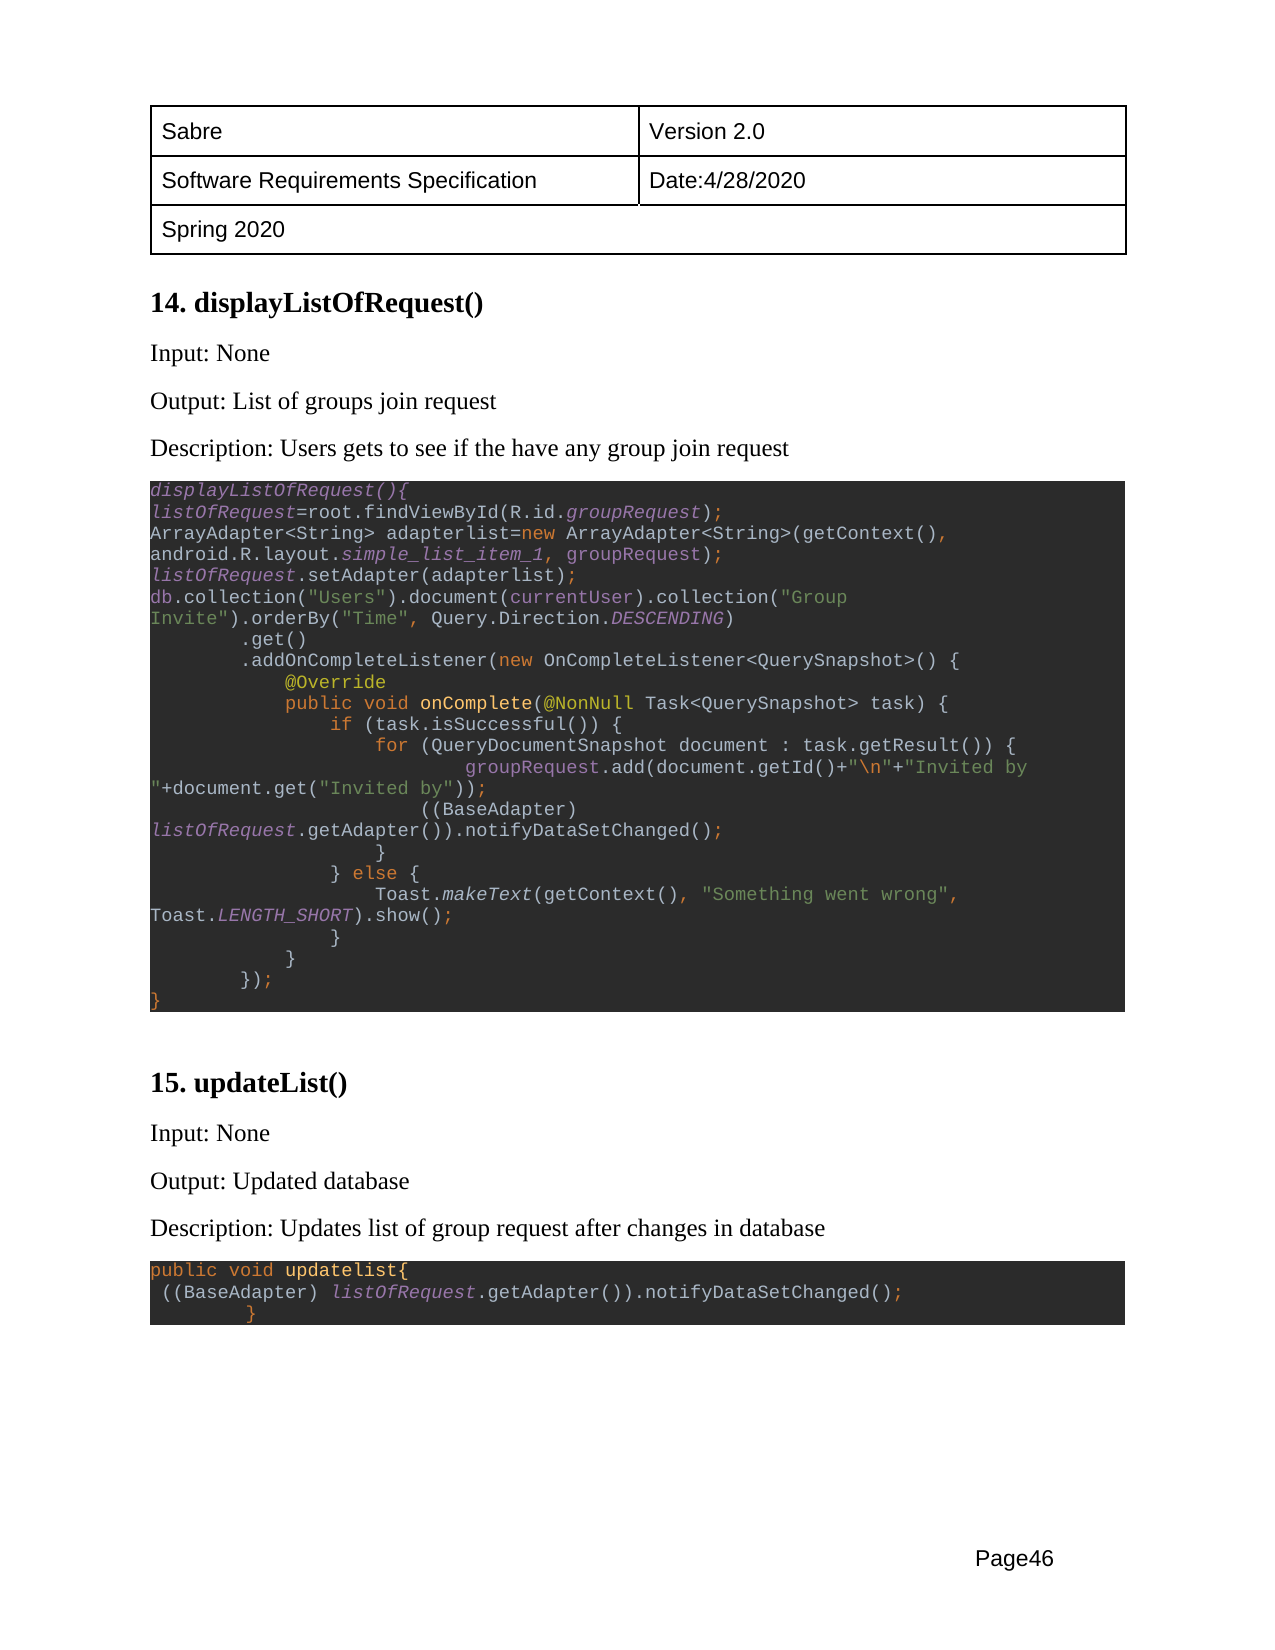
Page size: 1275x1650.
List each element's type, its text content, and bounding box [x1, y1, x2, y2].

text Output: Updated database [150, 1166, 1125, 1194]
text public void updatelist{ [150, 1261, 1125, 1282]
text 14. displayListOfRequest() [150, 285, 1125, 319]
text 15. updateList() [150, 1065, 1125, 1099]
text ((BaseAdapter) listOfRequest.getAdapter()).notifyDataSetChanged(); [150, 1282, 1125, 1304]
text displayListOfRequest(){ [150, 481, 1125, 502]
text Description: Updates list of group request after changes in database [150, 1213, 1125, 1242]
text } [150, 1304, 1125, 1325]
text Description: Users gets to see if the have any group join request [150, 433, 1125, 462]
text } [150, 991, 1125, 1012]
text listOfRequest=root.findViewById(R.id.groupRequest); ArrayAdapter<String> adapterlist=new ArrayAdapter<String>(getContext(), android.R.layout.simple_list_item_1, groupRequest); listOfRequest.setAdapter(adapterlist); db.collection("Users").document(currentUser).collection("Group Invite").orderBy("Time", Query.Direction.DESCENDING) .get() .addOnCompleteListener(new OnCompleteListener<QuerySnapshot>() { @Override public void onComplete(@NonNull Task<QuerySnapshot> task) { if (task.isSuccessful()) { for (QueryDocumentSnapshot document : task.getResult()) { groupRequest.add(document.getId()+"\n"+"Invited by "+document.get("Invited by")); ((BaseAdapter) listOfRequest.getAdapter()).notifyDataSetChanged(); } } else { Toast.makeText(getContext(), "Something went wrong", Toast.LENGTH_SHORT).show(); } } }); [150, 502, 1125, 991]
text Input: None [150, 1118, 1125, 1147]
text Output: List of groups join request [150, 386, 1125, 414]
text Input: None [150, 338, 1125, 367]
